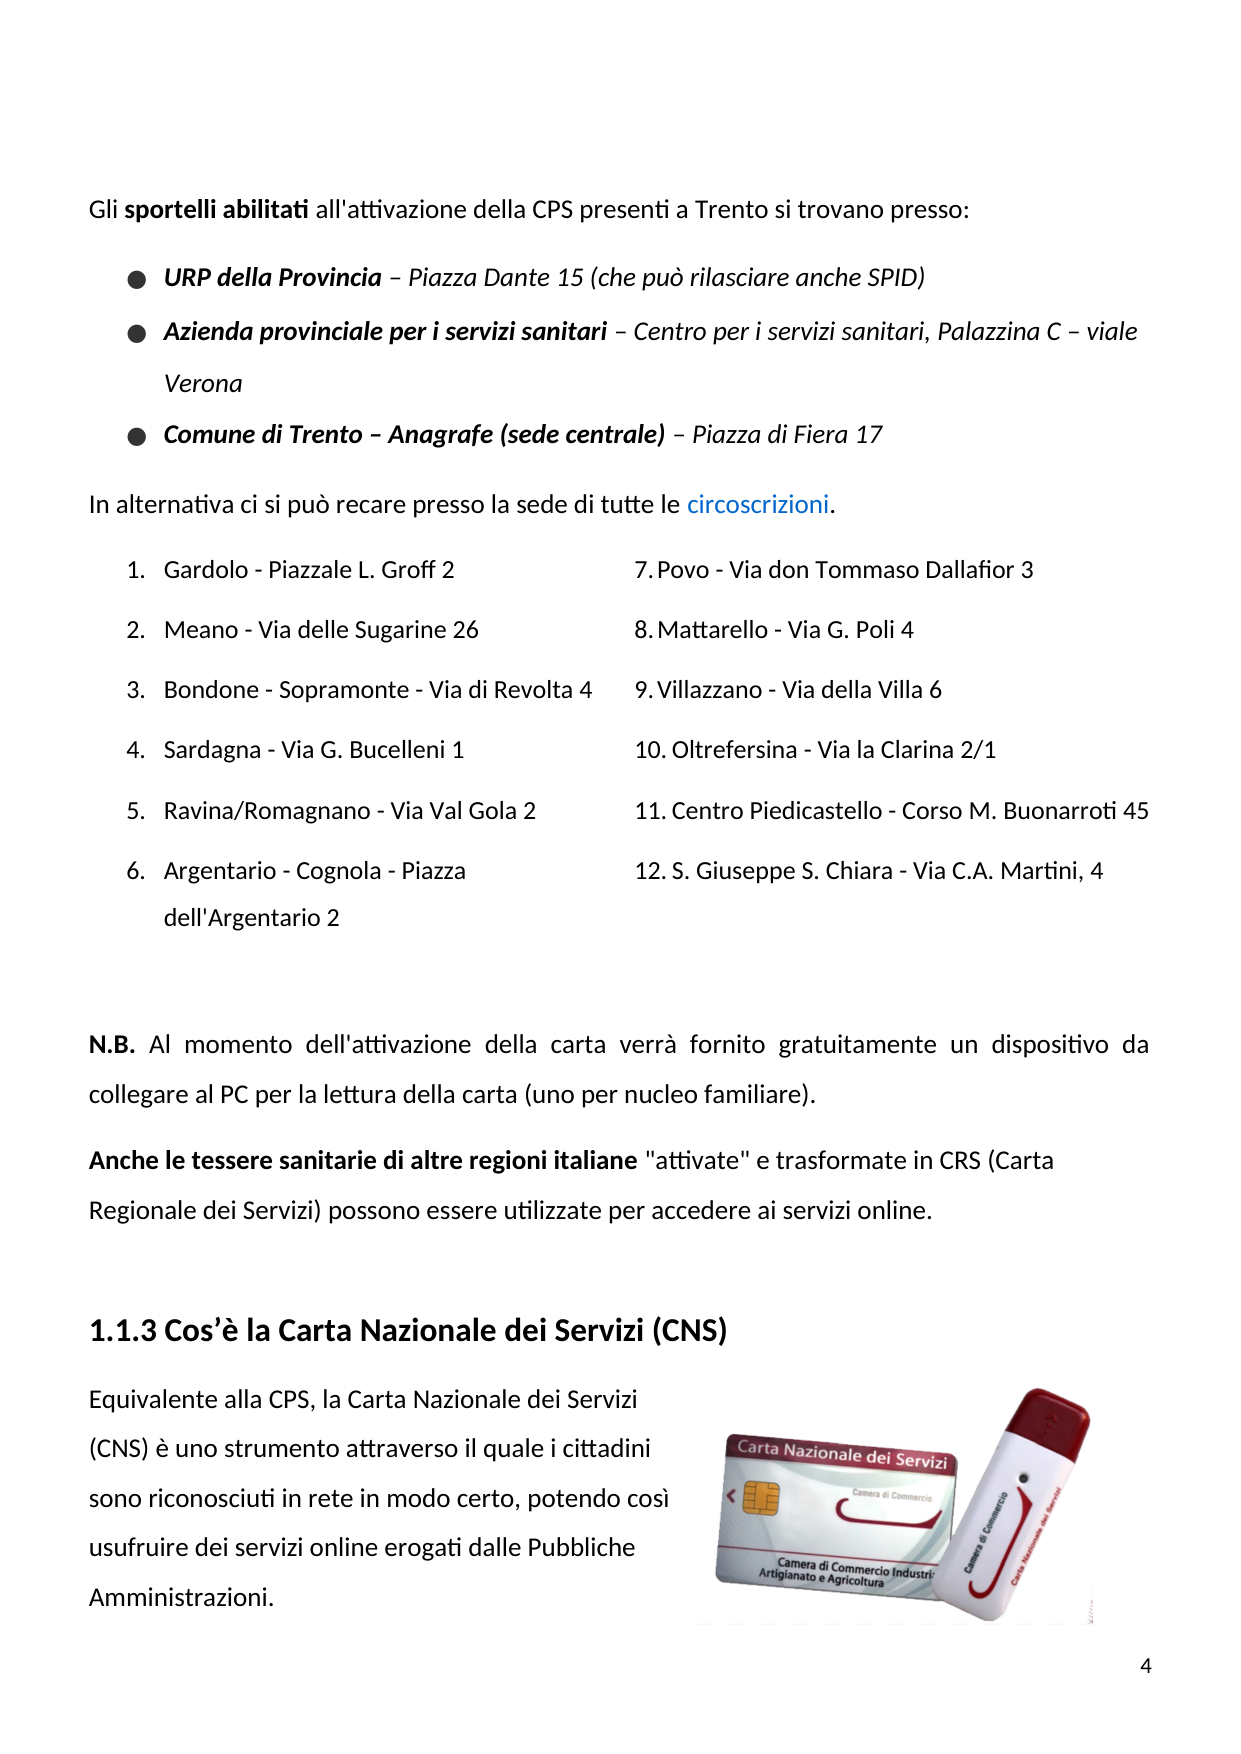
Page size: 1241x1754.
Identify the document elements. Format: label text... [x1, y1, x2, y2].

list Centro Piedicastello - Corso M. Buonarroti 45 [634, 794, 1188, 826]
list S. Giuseppe S. Chiara - Via C.A. Martini, 4 [634, 854, 1188, 886]
list Argentario - Cognola - Piazza dell'Argentario 2 [126, 854, 619, 933]
list Azienda provinciale per i servizi sanitari – Centro per i servizi sanitari, Palazzina C – viale Verona [126, 313, 1152, 399]
list Mattarello - Via G. Poli 4 [634, 613, 1188, 645]
list Bondone - Sopramonte - Via di Revolta 4 [126, 673, 619, 705]
text Gli sportelli abilitati all'attivazione della CPS presenti a Trento si trovano presso: [88, 193, 1152, 226]
list Villazzano - Via della Villa 6 [634, 673, 1188, 705]
text In alternativa ci si può recare presso la sede di tutte le circoscrizioni. [88, 487, 1152, 520]
list Gardolo - Piazzale L. Groff 2 [126, 553, 619, 585]
list Meano - Via delle Sugarine 26 [126, 613, 619, 645]
list Sardagna - Via G. Bucelleni 1 [126, 734, 619, 765]
picture [694, 1383, 1094, 1625]
text Anche le tessere sanitarie di altre regioni italiane "attivate" e trasformate in CRS (Carta Regionale dei Servizi) possono essere utilizzate per accedere ai servizi online. [88, 1143, 1152, 1226]
text N.B. Al momento dell'attivazione della carta verrà fornito gratuitamente un dispositivo da collegare al PC per la lettura della carta (uno per nucleo familiare). [88, 1028, 1152, 1110]
list Ravina/Romagnano - Via Val Gola 2 [126, 794, 619, 826]
subtitle 1.1.3 Cos’è la Carta Nazionale dei Servizi (CNS) [88, 1309, 1152, 1349]
list Oltrefersina - Via la Clarina 2/1 [634, 734, 1188, 765]
list URP della Provincia – Piazza Dante 15 (che può rilasciare anche SPID) [126, 259, 1152, 295]
list Comune di Trento – Anagrafe (sede centrale) – Piazza di Fiera 17 [126, 416, 1152, 452]
list Povo - Via don Tommaso Dallafior 3 [634, 553, 1188, 585]
